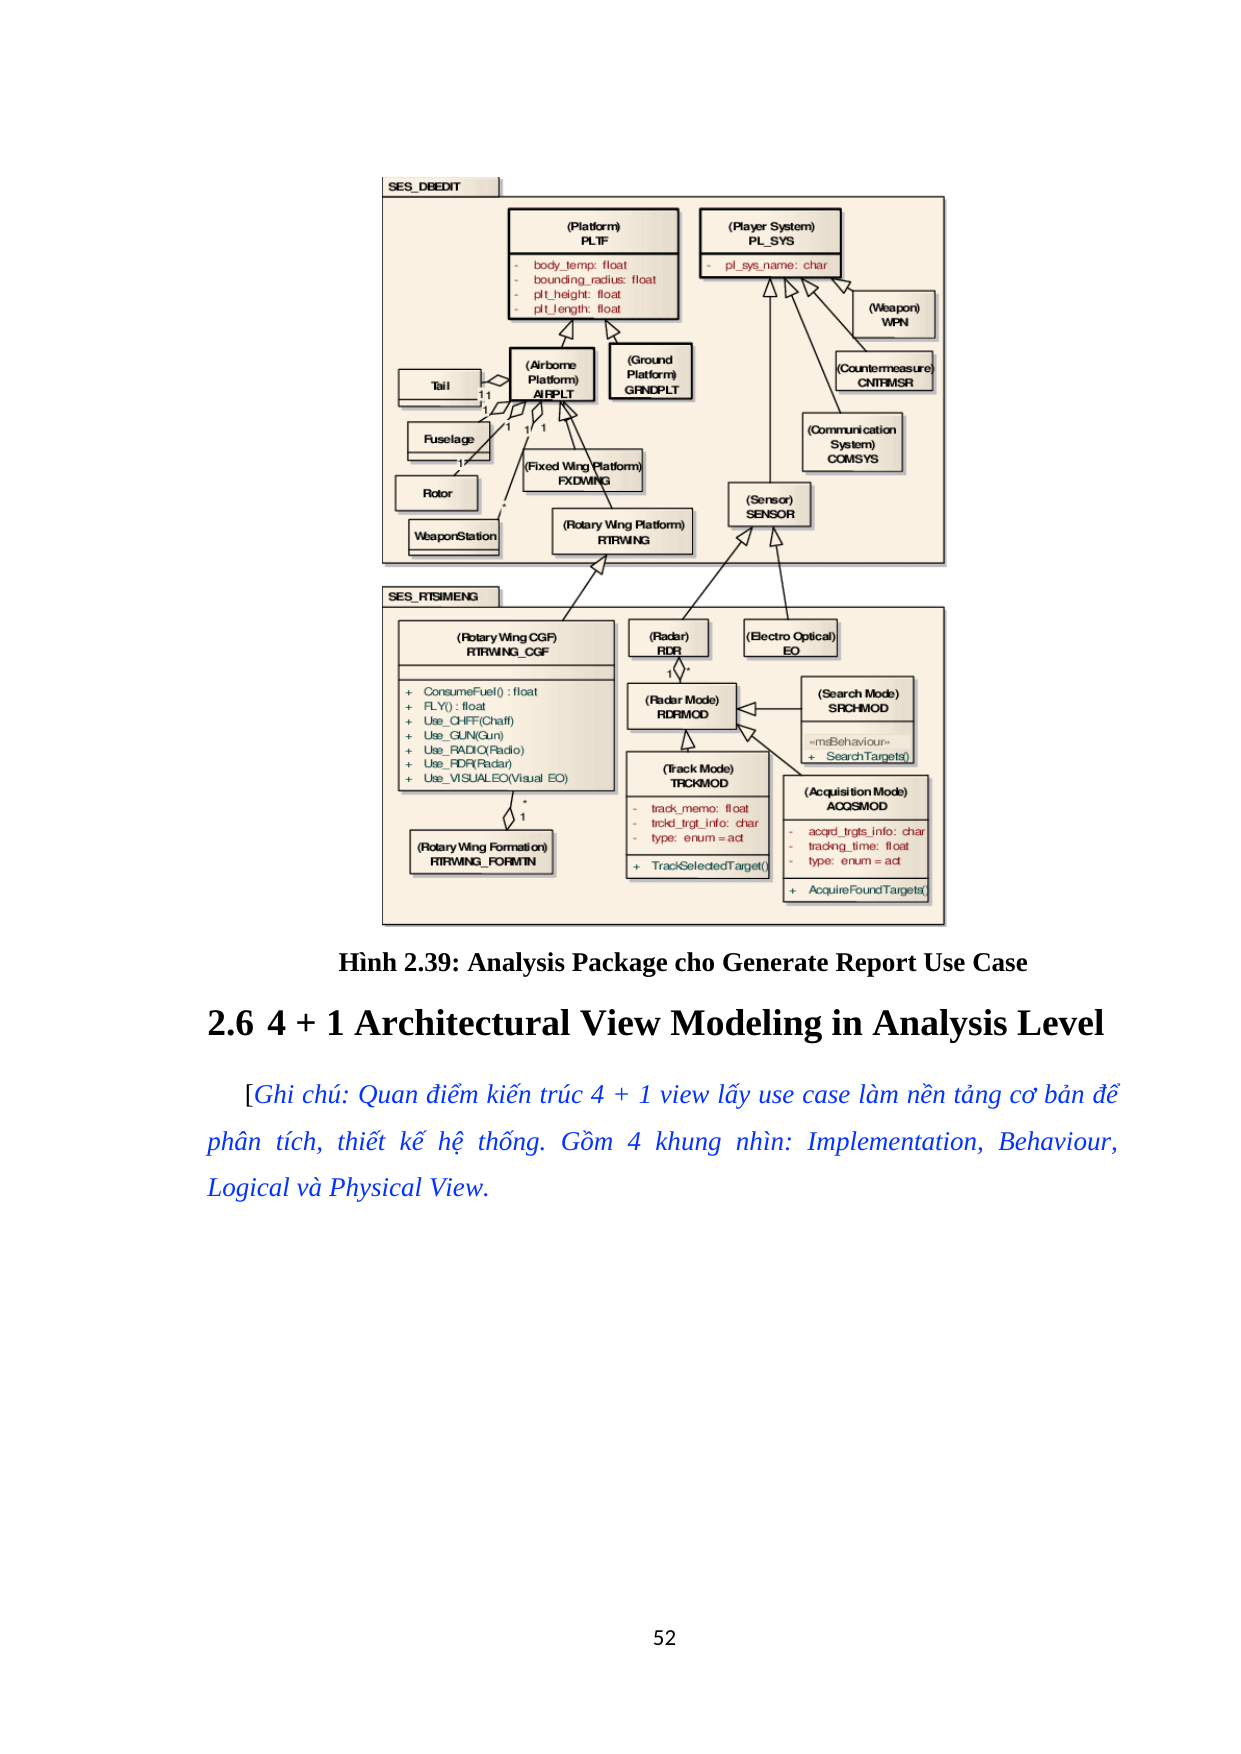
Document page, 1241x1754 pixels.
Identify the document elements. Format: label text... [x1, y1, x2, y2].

subtitle 4 + 1 Architectural View Modeling in Analysis Level [207, 1001, 1122, 1044]
picture [382, 177, 947, 927]
text [Ghi chú: Quan điểm kiến trúc 4 + 1 view lấy use case làm nền tảng cơ bản để phân tích, thiết kế hệ thống. Gồm 4 khung nhìn: Implementation, Behaviour, Logical và Physical View. [207, 1078, 1122, 1202]
